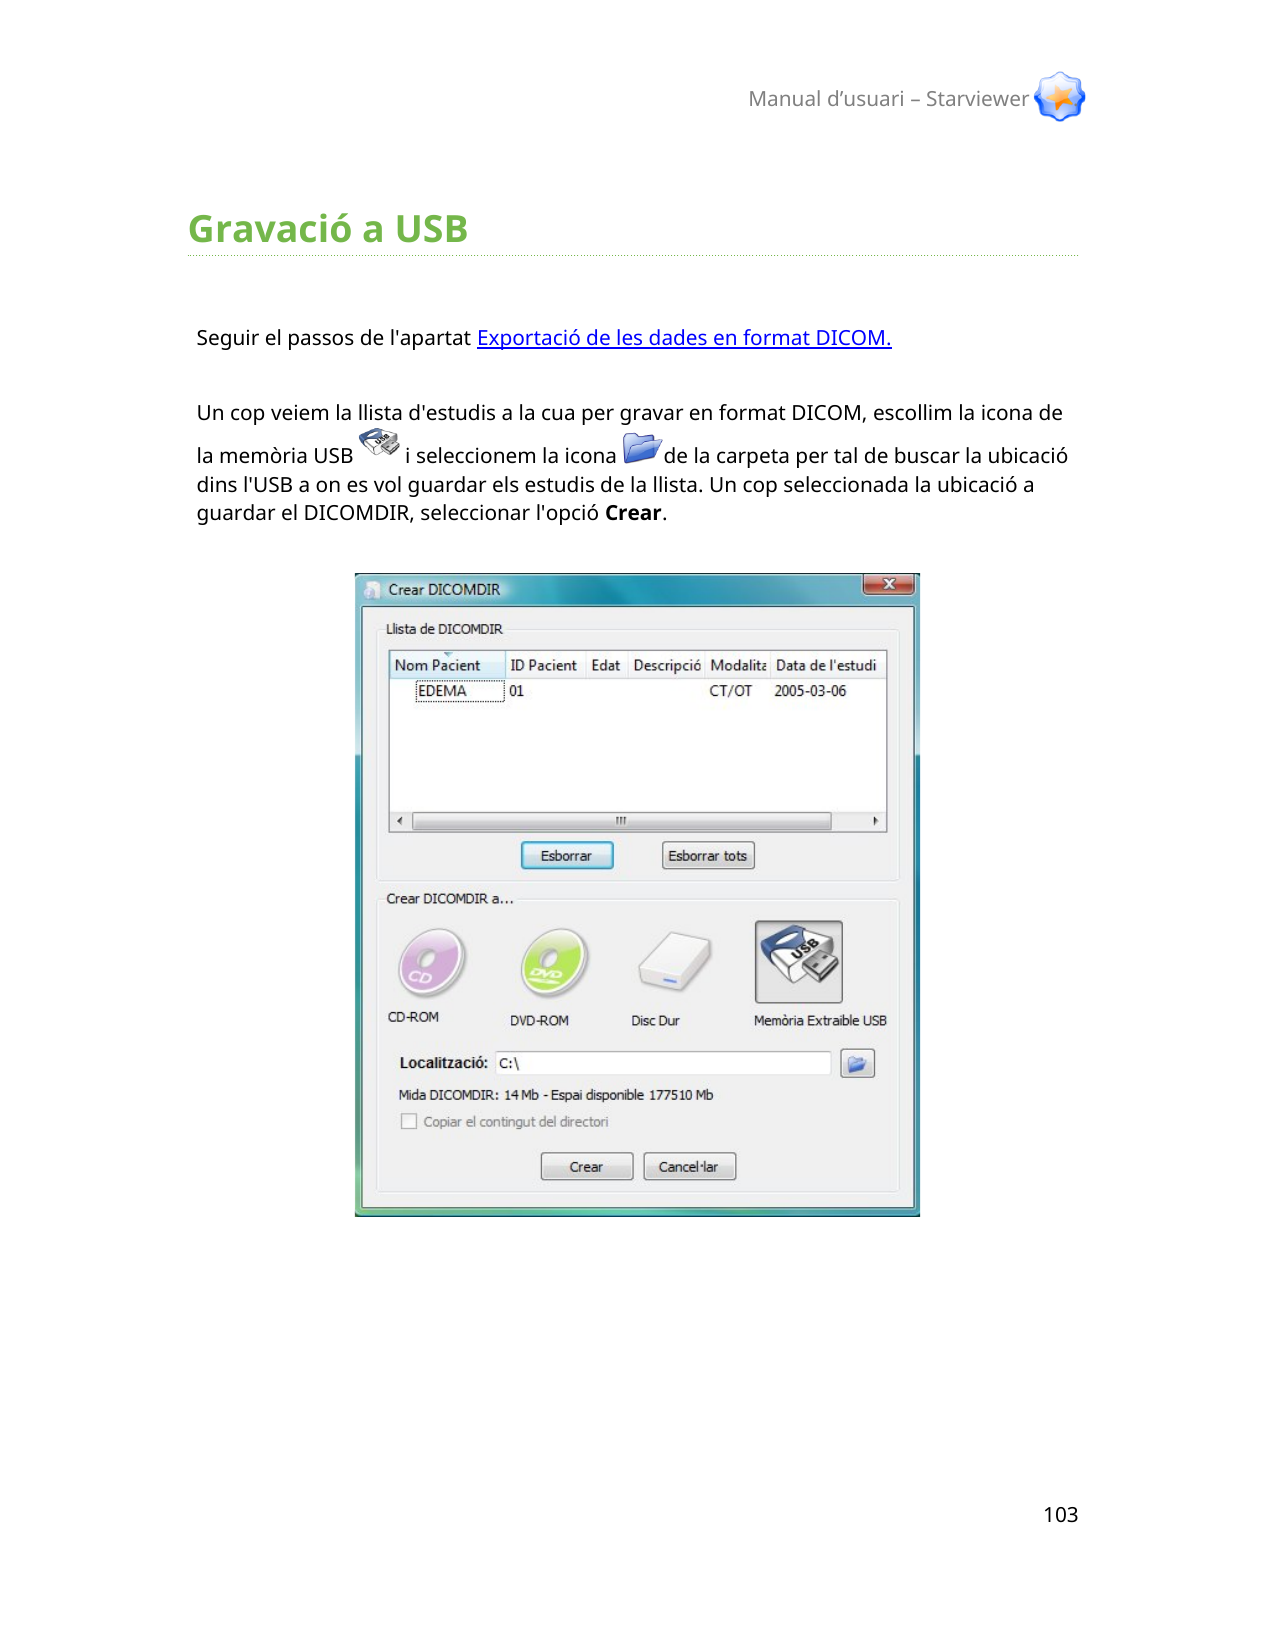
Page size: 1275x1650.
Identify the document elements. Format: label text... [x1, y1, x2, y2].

text Un cop veiem la llista d'estudis a la cua per gravar en format DICOM, escollim la icona de la memòria USB i seleccionem la icona de la carpeta per tal de buscar la ubicació dins l'USB a on es vol guardar els estudis de la llista. Un cop seleccionada la ubicació a guardar el DICOMDIR, seleccionar l'opció Crear. [196, 398, 1078, 527]
picture [358, 428, 400, 464]
subtitle Gravació a USB [187, 202, 1078, 256]
picture [1033, 71, 1086, 122]
text Seguir el passos de l'apartat Exportació de les dades en format DICOM. [196, 323, 1078, 352]
picture [354, 573, 921, 1217]
picture [622, 426, 664, 464]
